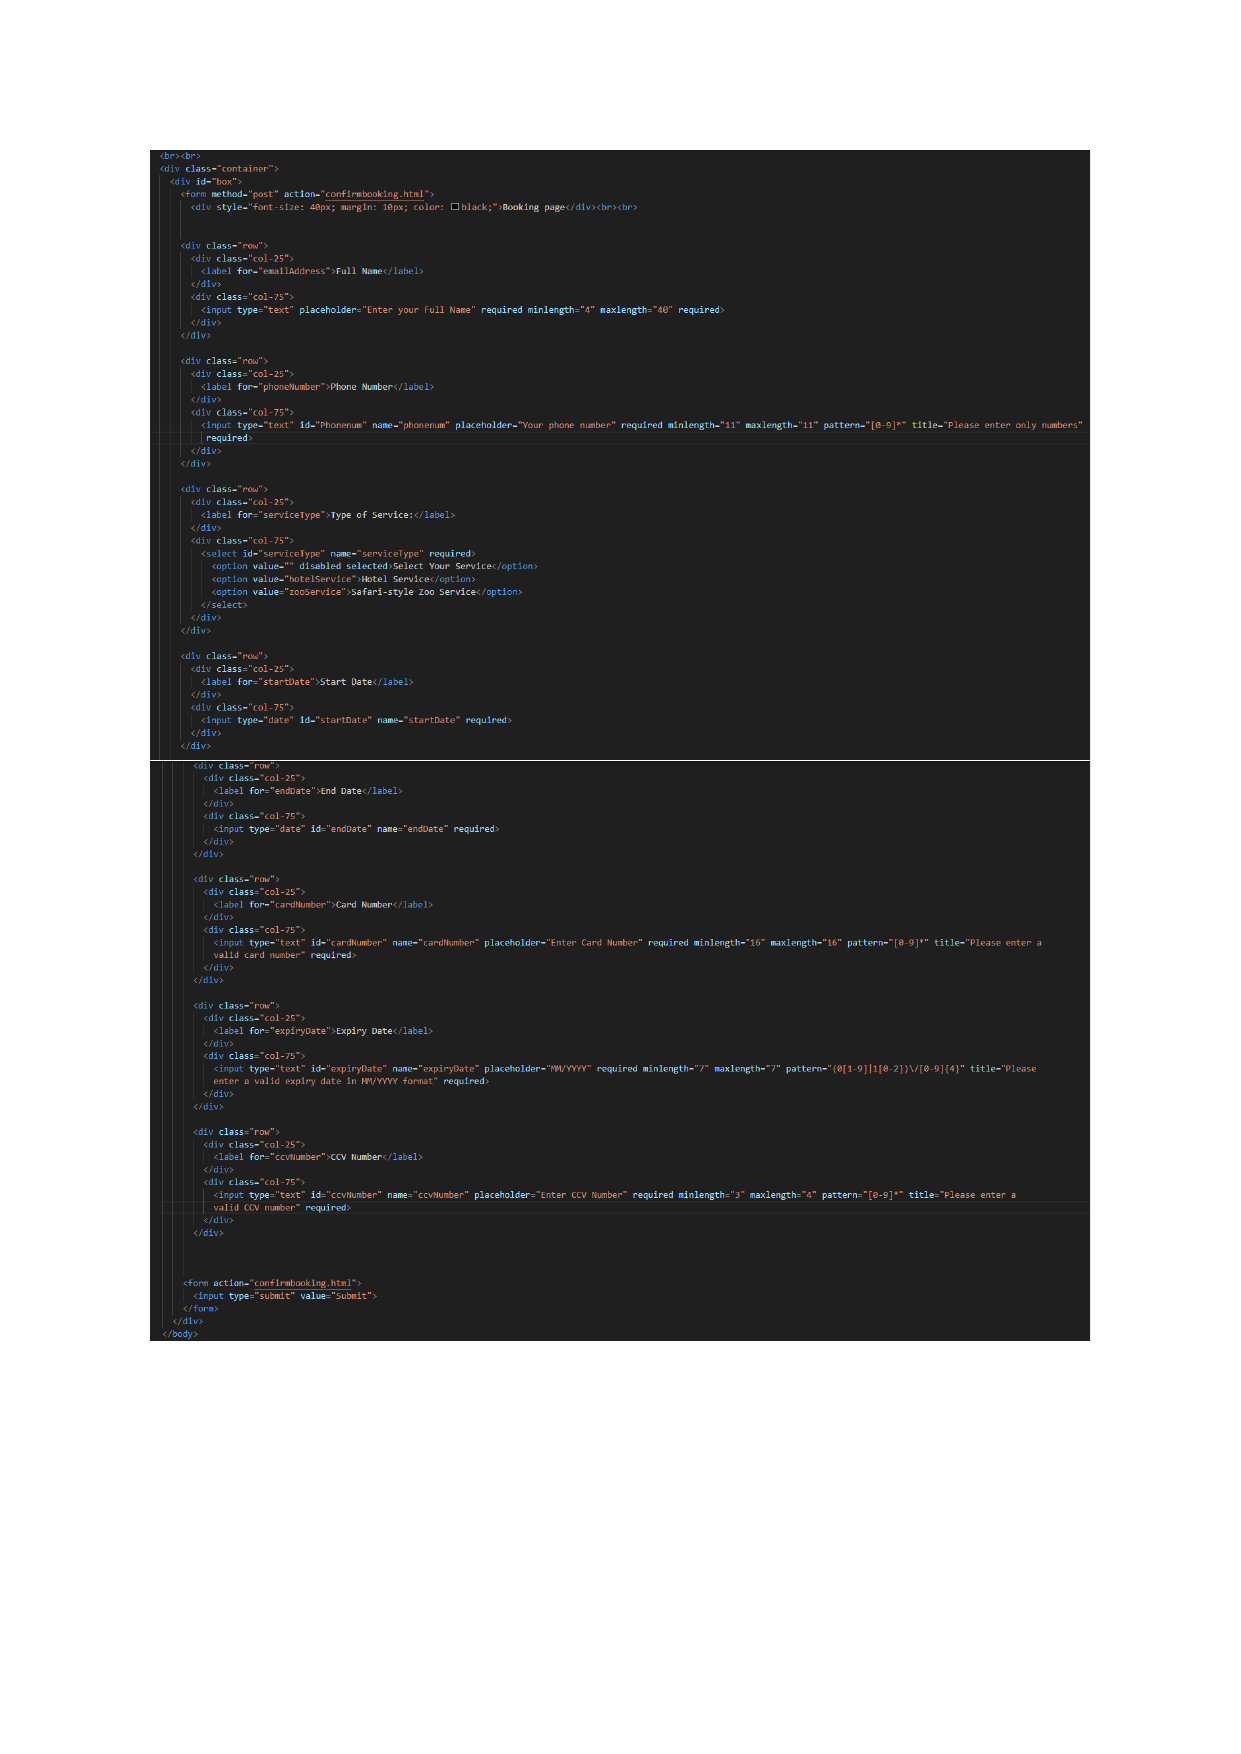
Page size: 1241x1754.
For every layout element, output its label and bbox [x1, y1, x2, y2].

picture [150, 761, 1091, 1341]
picture [150, 150, 1091, 760]
